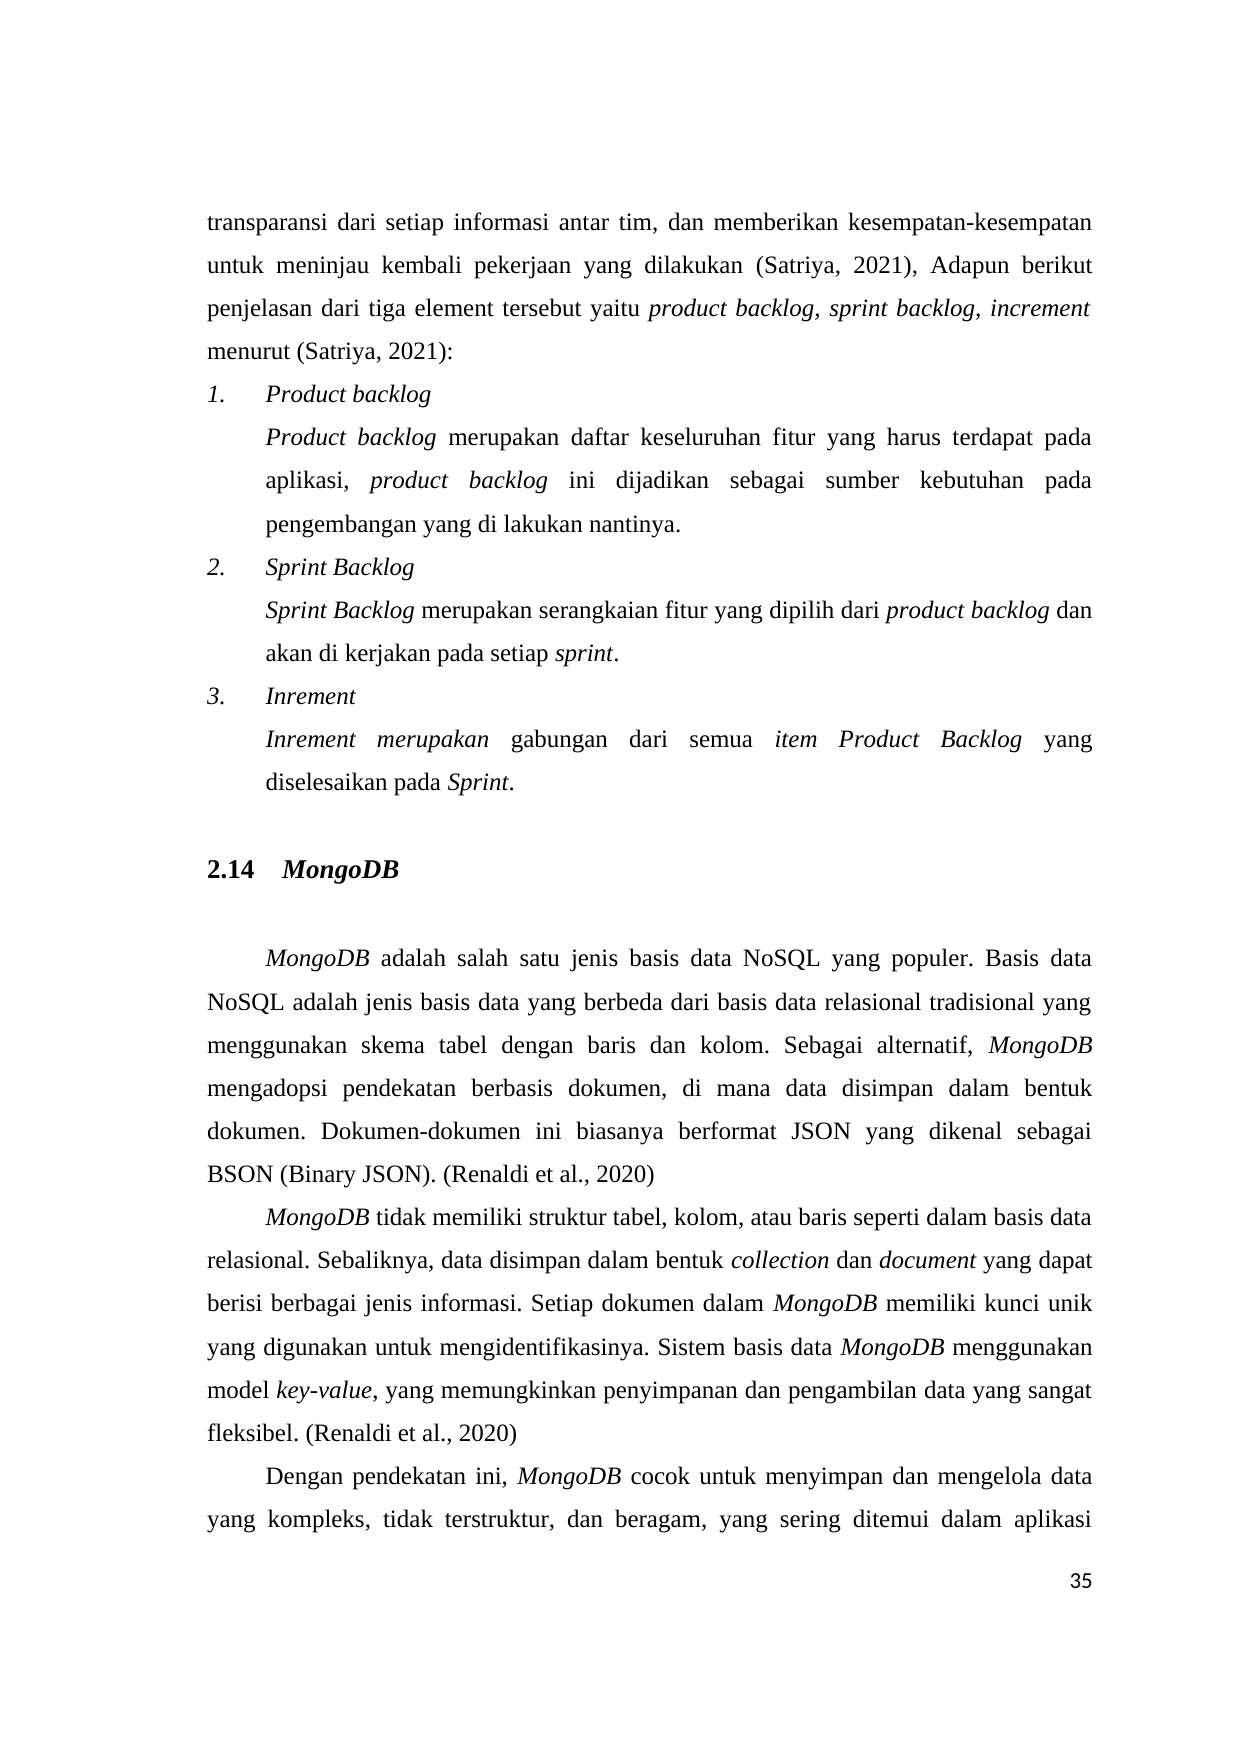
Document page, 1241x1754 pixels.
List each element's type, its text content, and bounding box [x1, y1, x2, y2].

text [207, 207, 1092, 365]
list Product backlog merupakan daftar keseluruhan fitur yang harus terdapat pada aplikasi, product backlog ini dijadikan sebagai sumber kebutuhan pada pengembangan yang di lakukan nantinya. [265, 422, 1092, 537]
text MongoDB adalah salah satu jenis basis data NoSQL yang populer. Basis data NoSQL adalah jenis basis data yang berbeda dari basis data relasional tradisional yang menggunakan skema tabel dengan baris dan kolom. Sebagai alternatif, MongoDB mengadopsi pendekatan berbasis dokumen, di mana data disimpan dalam bentuk dokumen. Dokumen-dokumen ini biasanya berformat JSON yang dikenal sebagai BSON (Binary JSON). [207, 943, 1092, 1188]
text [207, 1461, 1092, 1533]
list Inrement merupakan gabungan dari semua item Product Backlog yang diselesaikan pada Sprint. [265, 724, 1092, 796]
list Inrement [207, 681, 1092, 710]
subtitle MongoDB [207, 854, 1092, 885]
list Product backlog [207, 379, 1092, 408]
list Sprint Backlog merupakan serangkaian fitur yang dipilih dari product backlog dan akan di kerjakan pada setiap sprint. [265, 595, 1092, 667]
list Sprint Backlog [207, 552, 1092, 581]
text MongoDB tidak memiliki struktur tabel, kolom, atau baris seperti dalam basis data relasional. Sebaliknya, data disimpan dalam bentuk collection dan document yang dapat berisi berbagai jenis informasi. Setiap dokumen dalam MongoDB memiliki kunci unik yang digunakan untuk mengidentifikasinya. Sistem basis data MongoDB menggunakan model key-value, yang memungkinkan penyimpanan dan pengambilan data yang sangat fleksibel. [207, 1202, 1092, 1447]
